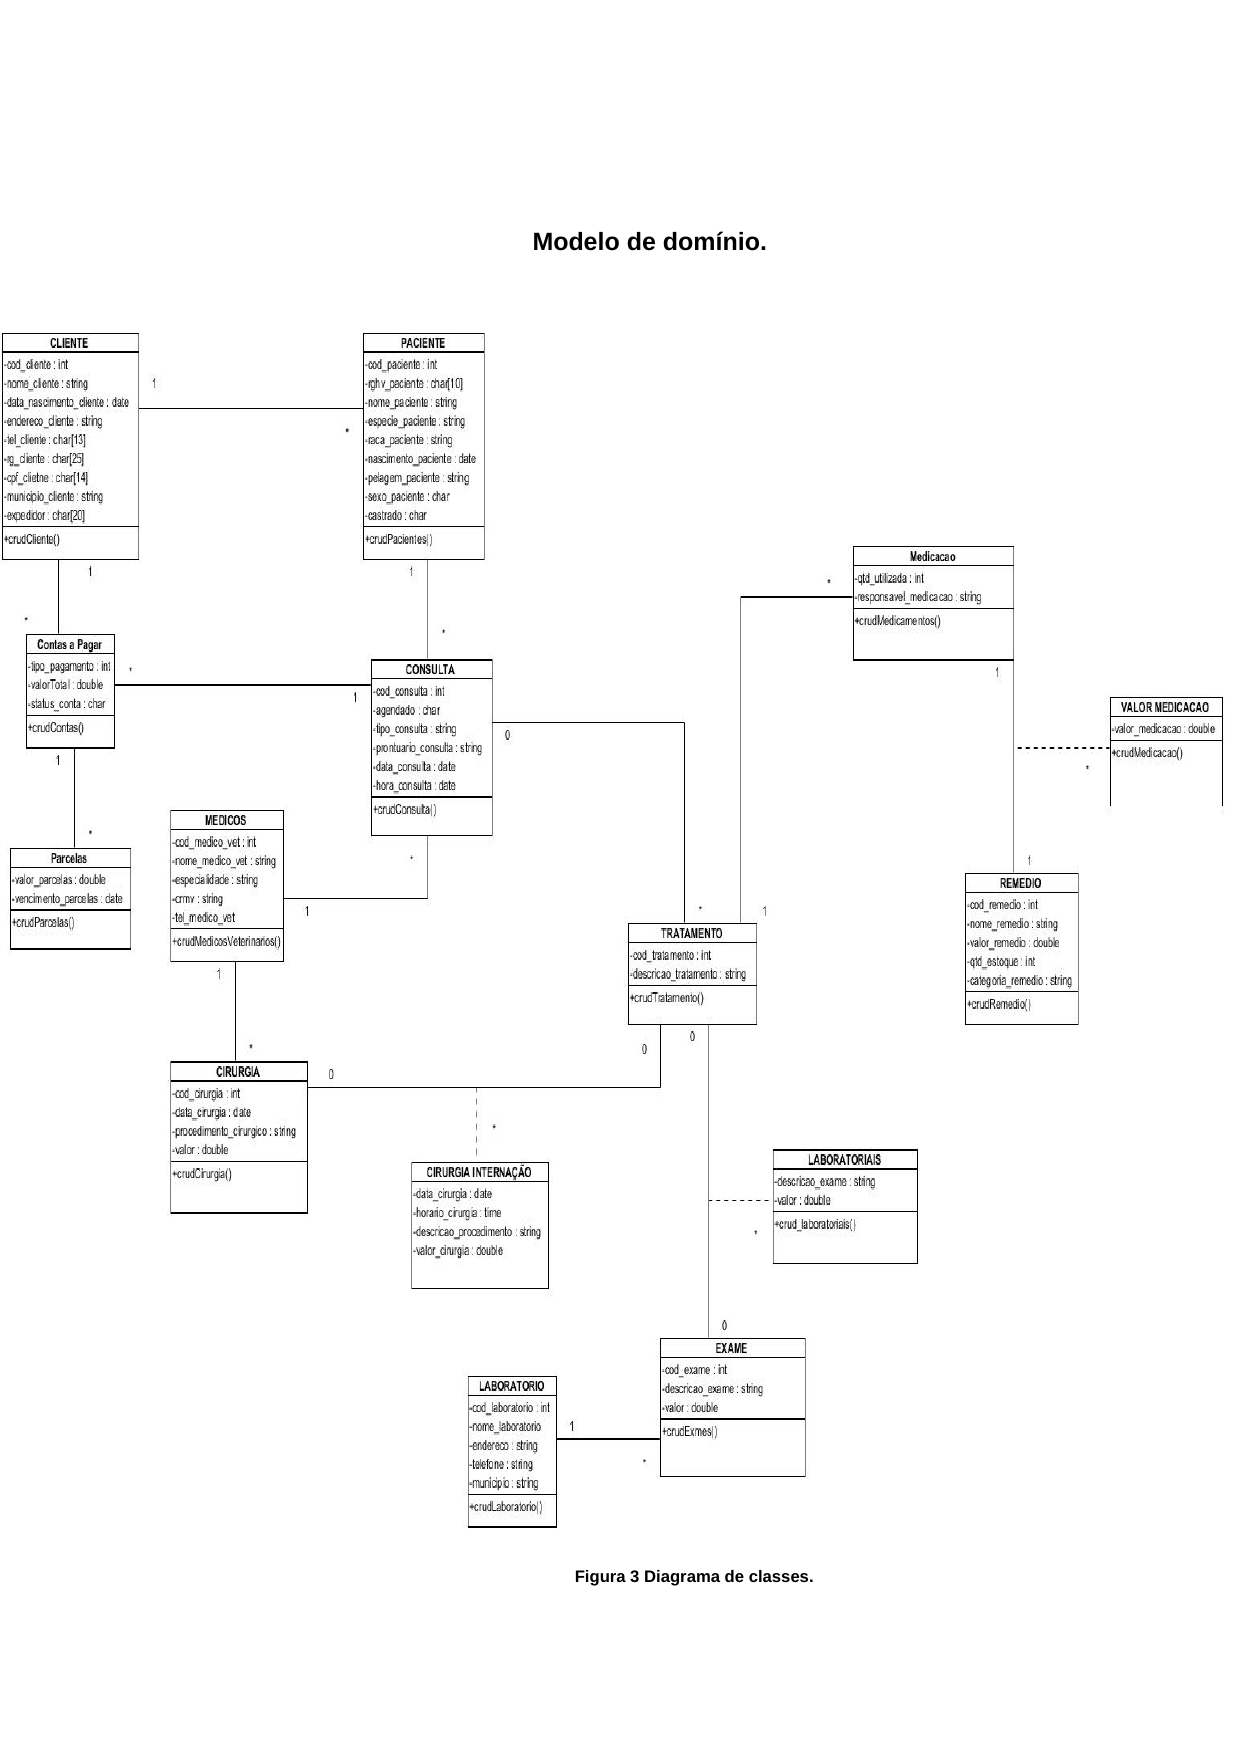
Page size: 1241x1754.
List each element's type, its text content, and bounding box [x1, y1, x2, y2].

picture [0, 333, 1225, 1532]
text Figura 3 Diagrama de classes. [177, 1567, 1122, 1586]
subtitle Modelo de domínio. [177, 227, 1122, 256]
